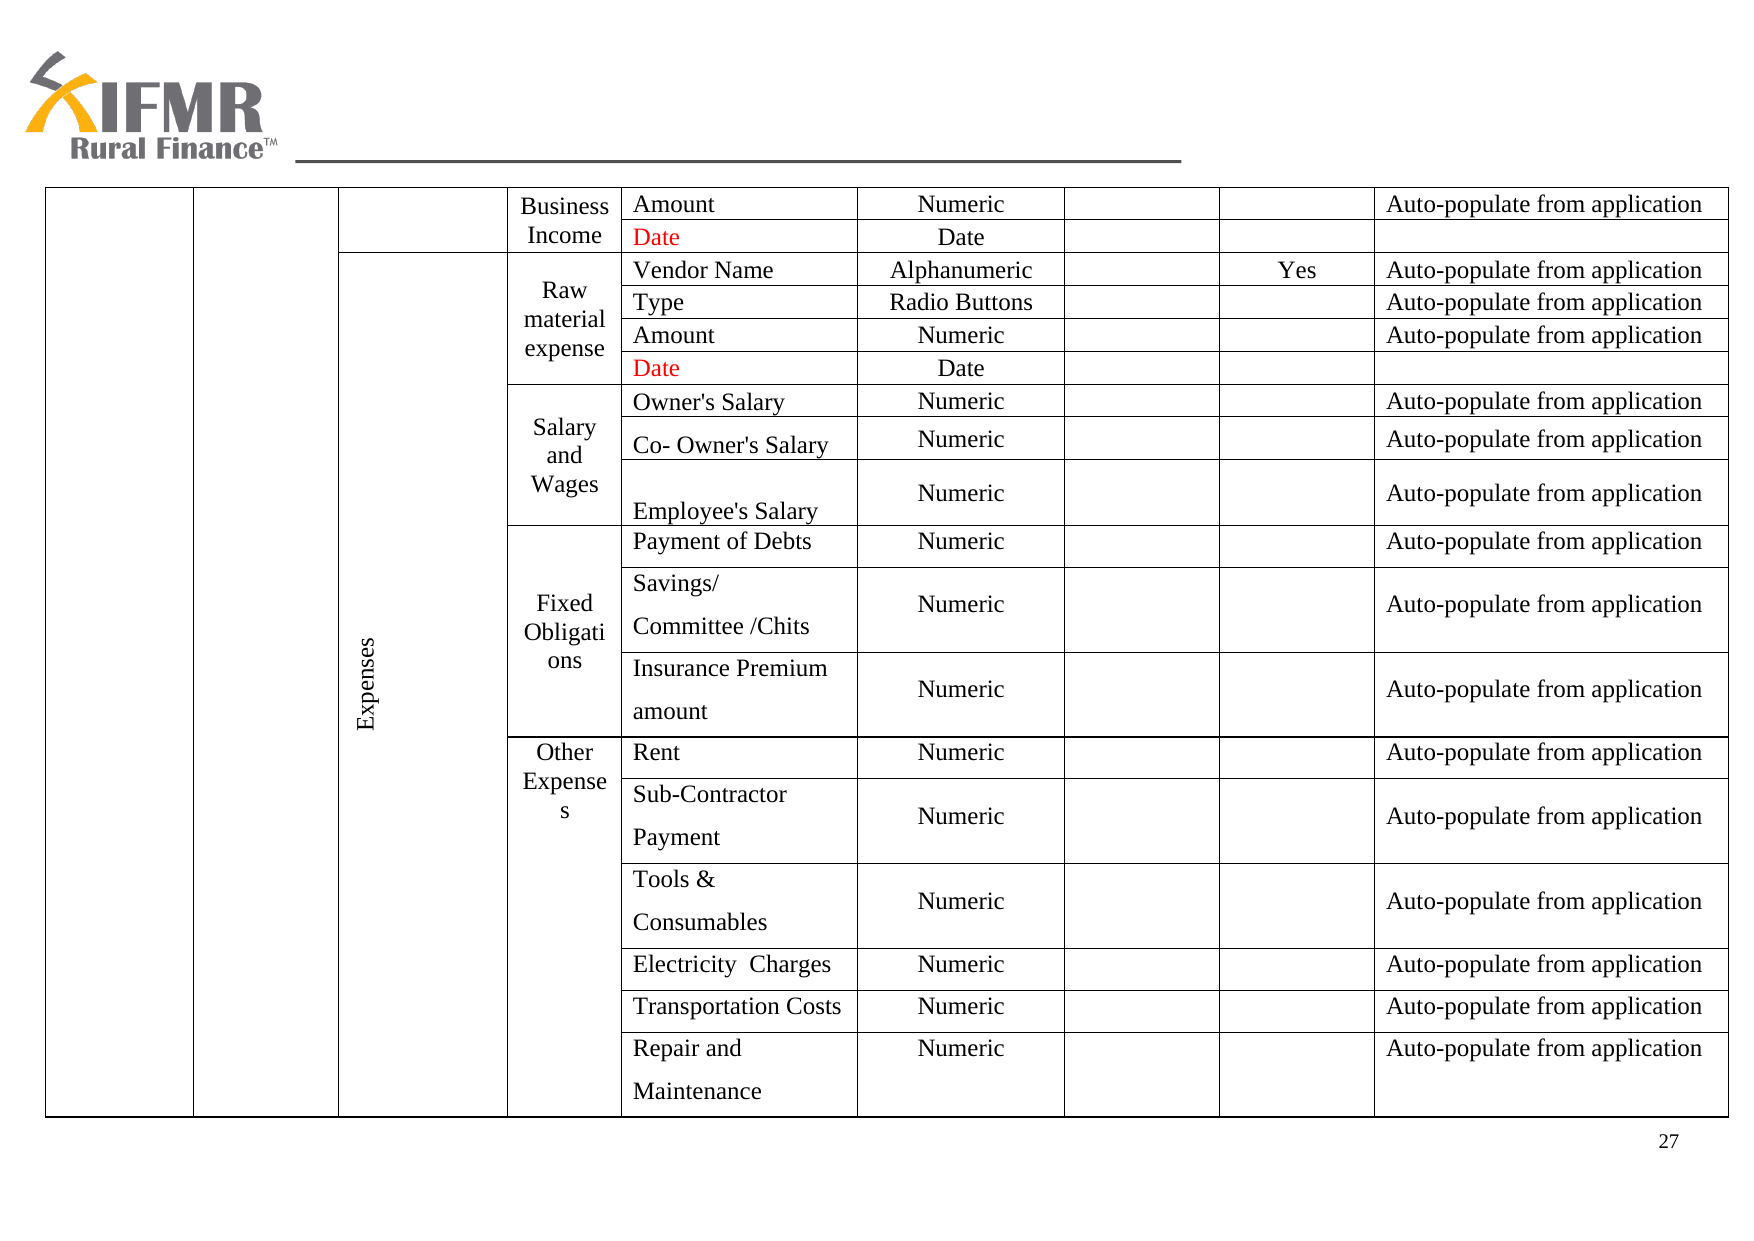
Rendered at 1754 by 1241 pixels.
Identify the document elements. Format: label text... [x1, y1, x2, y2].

table_cell Sub-Contractor Payment [622, 779, 857, 863]
table_cell [1065, 385, 1219, 416]
table_cell Owner's Salary [622, 385, 857, 416]
table_cell [1065, 653, 1219, 736]
table_cell Auto-populate from application [1375, 653, 1728, 736]
table_cell [1375, 352, 1728, 383]
table_cell Other Business Income [508, 188, 621, 252]
table_cell Expenses [339, 253, 507, 1116]
table_cell [1065, 460, 1219, 525]
table_cell Auto-populate from application [1375, 568, 1728, 652]
table_cell Transportation Costs [622, 991, 857, 1032]
table_cell [1065, 188, 1219, 219]
table_cell Numeric [858, 526, 1064, 567]
table_cell Fixed Obligations [508, 526, 621, 736]
table_cell [1065, 1033, 1219, 1116]
table_cell [1220, 568, 1374, 652]
table_cell Auto-populate from application [1375, 319, 1728, 351]
table_cell [1065, 779, 1219, 863]
table_cell Numeric [858, 188, 1064, 219]
table_cell [1220, 949, 1374, 990]
table_cell Auto-populate from application [1375, 991, 1728, 1032]
table_cell Auto-populate from application [1375, 864, 1728, 948]
table_cell [1220, 653, 1374, 736]
table_cell Date [858, 352, 1064, 383]
table_cell [1065, 417, 1219, 459]
table_cell [1220, 460, 1374, 525]
table_cell [1220, 319, 1374, 351]
table_cell Numeric [858, 568, 1064, 652]
table_cell Auto-populate from application [1375, 779, 1728, 863]
table_cell Employee's Salary [622, 460, 857, 525]
table_cell [1220, 526, 1374, 567]
table_cell [1065, 286, 1219, 318]
table_cell Auto-populate from application [1375, 526, 1728, 567]
table_cell Auto-populate from application [1375, 286, 1728, 318]
table_cell Numeric [858, 417, 1064, 459]
table_cell [1220, 385, 1374, 416]
table_cell [1220, 991, 1374, 1032]
table_cell Auto-populate from application [1375, 385, 1728, 416]
table_cell Auto-populate from application [1375, 188, 1728, 219]
table_cell Date [622, 352, 857, 383]
table_cell Yes [1220, 253, 1374, 285]
table_cell Amount [622, 319, 857, 351]
table_cell Numeric [858, 385, 1064, 416]
table_cell Electricity Charges [622, 949, 857, 990]
table_cell Auto-populate from application [1375, 1033, 1728, 1116]
table_cell Date [858, 220, 1064, 252]
table_cell [1065, 991, 1219, 1032]
table_cell Payment of Debts [622, 526, 857, 567]
table_cell [1065, 319, 1219, 351]
table_cell Other Expenses [508, 738, 621, 1116]
table_cell Amount [622, 188, 857, 219]
table_cell [1065, 864, 1219, 948]
table_cell Insurance Premium amount [622, 653, 857, 736]
table_cell [1220, 1033, 1374, 1116]
table_cell Type [622, 286, 857, 318]
table_cell Radio Buttons [858, 286, 1064, 318]
table_cell [1220, 417, 1374, 459]
table_cell Rent [622, 738, 857, 778]
table_cell Auto-populate from application [1375, 253, 1728, 285]
table_cell Numeric [858, 738, 1064, 778]
table_cell Auto-populate from application [1375, 417, 1728, 459]
table_cell Numeric [858, 653, 1064, 736]
table_cell Numeric [858, 991, 1064, 1032]
table_cell Numeric [858, 864, 1064, 948]
table_cell Raw material expense [508, 253, 621, 383]
table_cell Numeric [858, 1033, 1064, 1116]
table_cell Numeric [858, 779, 1064, 863]
table_cell [1220, 188, 1374, 219]
table_cell Vendor Name [622, 253, 857, 285]
picture [18, 45, 284, 166]
table_cell [1065, 738, 1219, 778]
table_cell [1220, 286, 1374, 318]
table_cell [1065, 253, 1219, 285]
table_cell [1220, 352, 1374, 383]
table_cell Date [622, 220, 857, 252]
table_cell Numeric [858, 460, 1064, 525]
table_cell Auto-populate from application [1375, 738, 1728, 778]
table_cell [1220, 738, 1374, 778]
table_cell [1220, 779, 1374, 863]
table_cell Tools & Consumables [622, 864, 857, 948]
table_cell [1065, 352, 1219, 383]
table_cell Numeric [858, 319, 1064, 351]
table_cell [1065, 949, 1219, 990]
table_cell Repair and Maintenance [622, 1033, 857, 1116]
table_cell Numeric [858, 949, 1064, 990]
table_cell [1065, 220, 1219, 252]
table_cell [1065, 526, 1219, 567]
table_cell Salary and Wages [508, 385, 621, 525]
table_cell Savings/Committee /Chits [622, 568, 857, 652]
table_cell [1065, 568, 1219, 652]
table_cell [1220, 220, 1374, 252]
table_cell Auto-populate from application [1375, 460, 1728, 525]
table_cell Alphanumeric [858, 253, 1064, 285]
table_cell [1220, 864, 1374, 948]
table_cell Co- Owner's Salary [622, 417, 857, 459]
table_cell Auto-populate from application [1375, 949, 1728, 990]
table_cell [1375, 220, 1728, 252]
